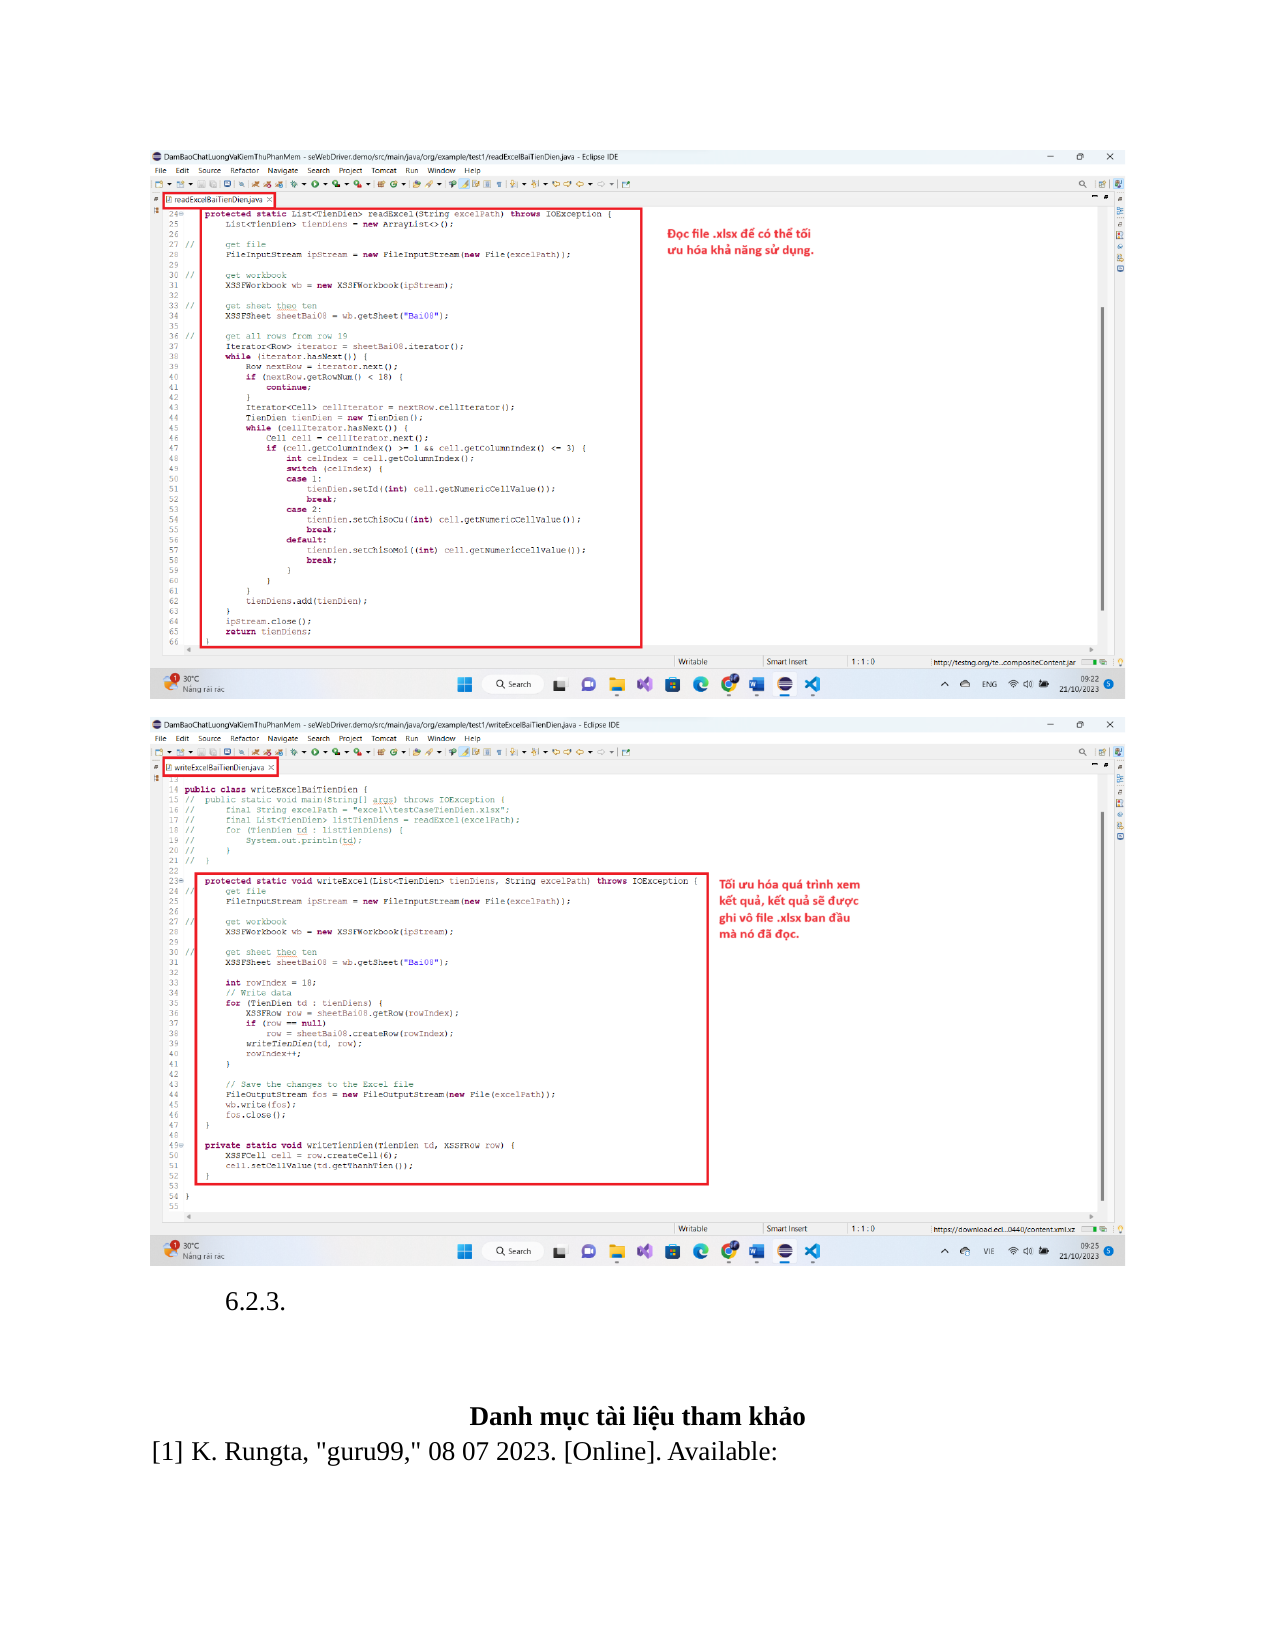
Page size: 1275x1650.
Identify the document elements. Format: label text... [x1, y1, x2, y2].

picture [150, 717, 1125, 1266]
picture [150, 150, 1125, 699]
subtitle Danh mục tài liệu tham khảo [150, 1400, 1125, 1431]
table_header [190, 1434, 1125, 1487]
table_header [1] [150, 1434, 189, 1487]
